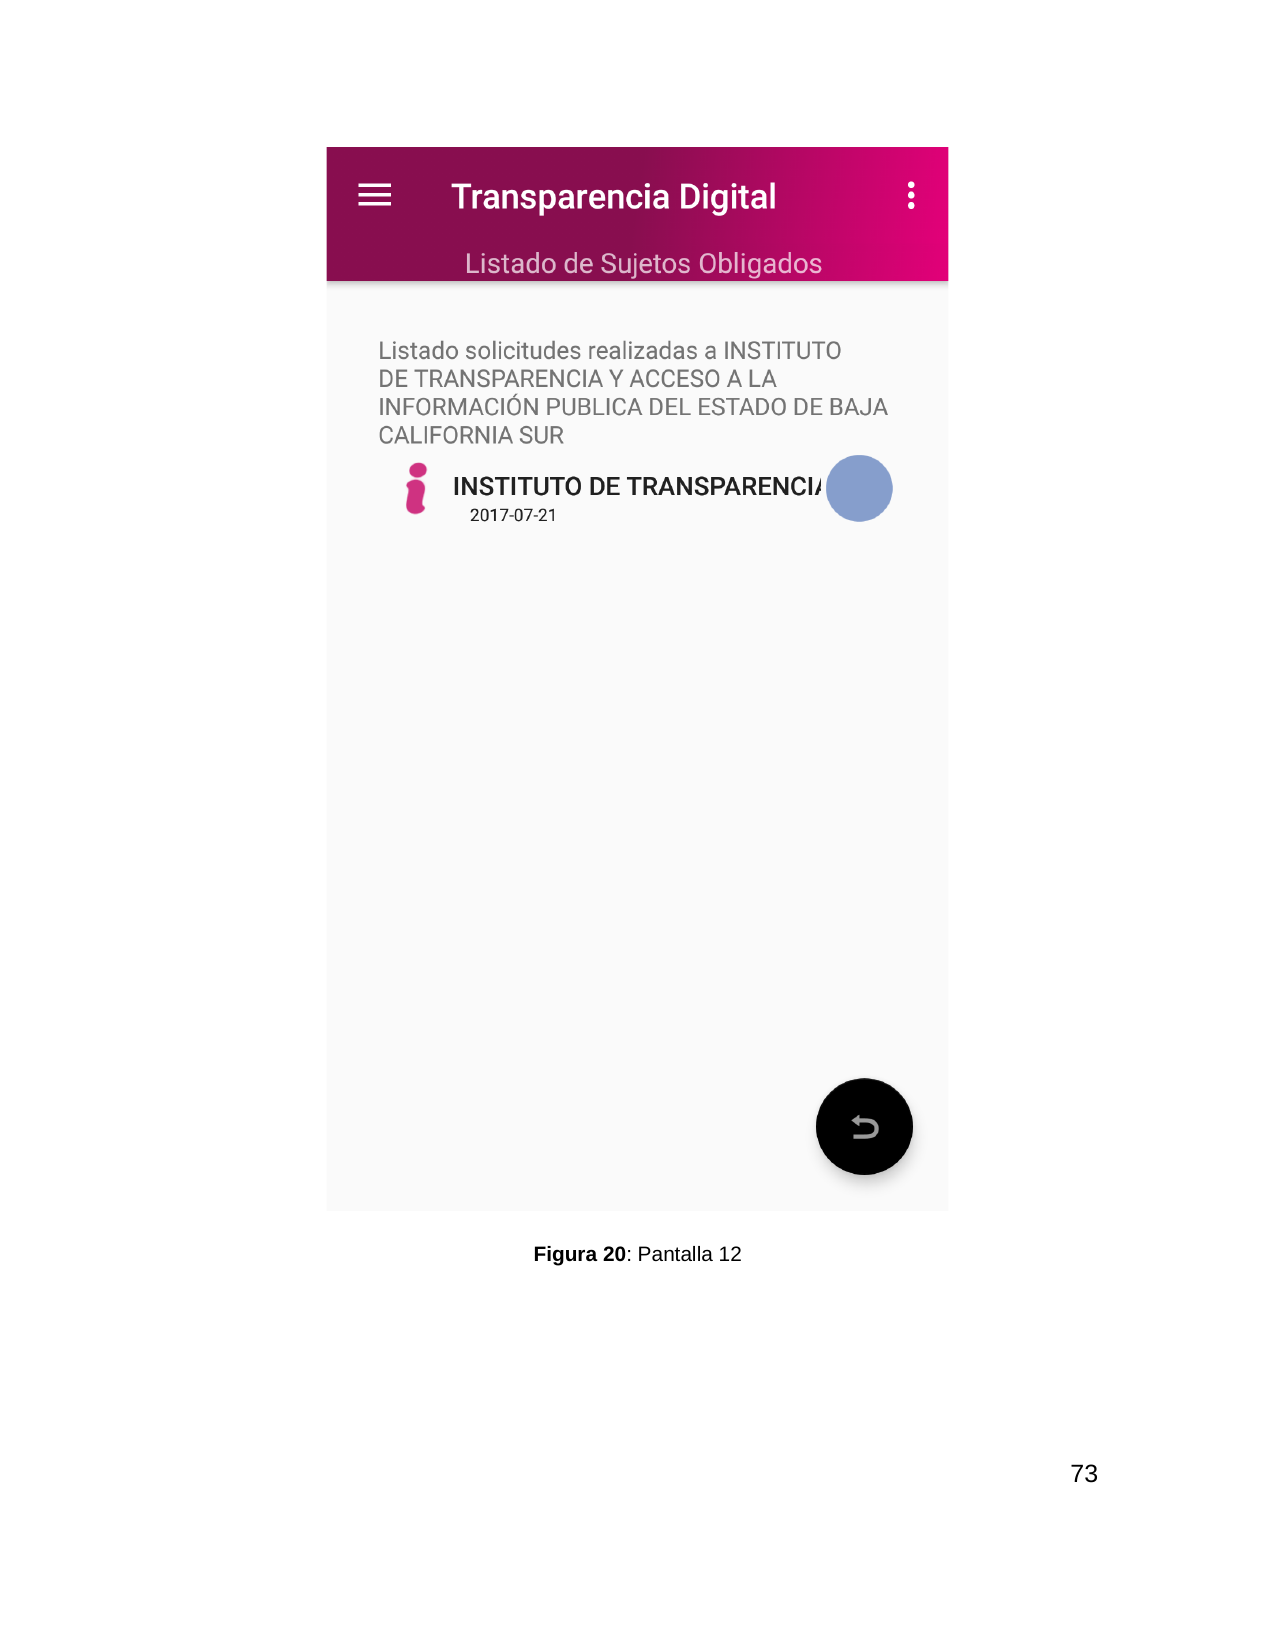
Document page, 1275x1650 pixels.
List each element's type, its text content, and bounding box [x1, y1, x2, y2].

text Figura 20: Pantalla 12 [177, 1242, 1098, 1266]
picture [326, 147, 949, 1211]
